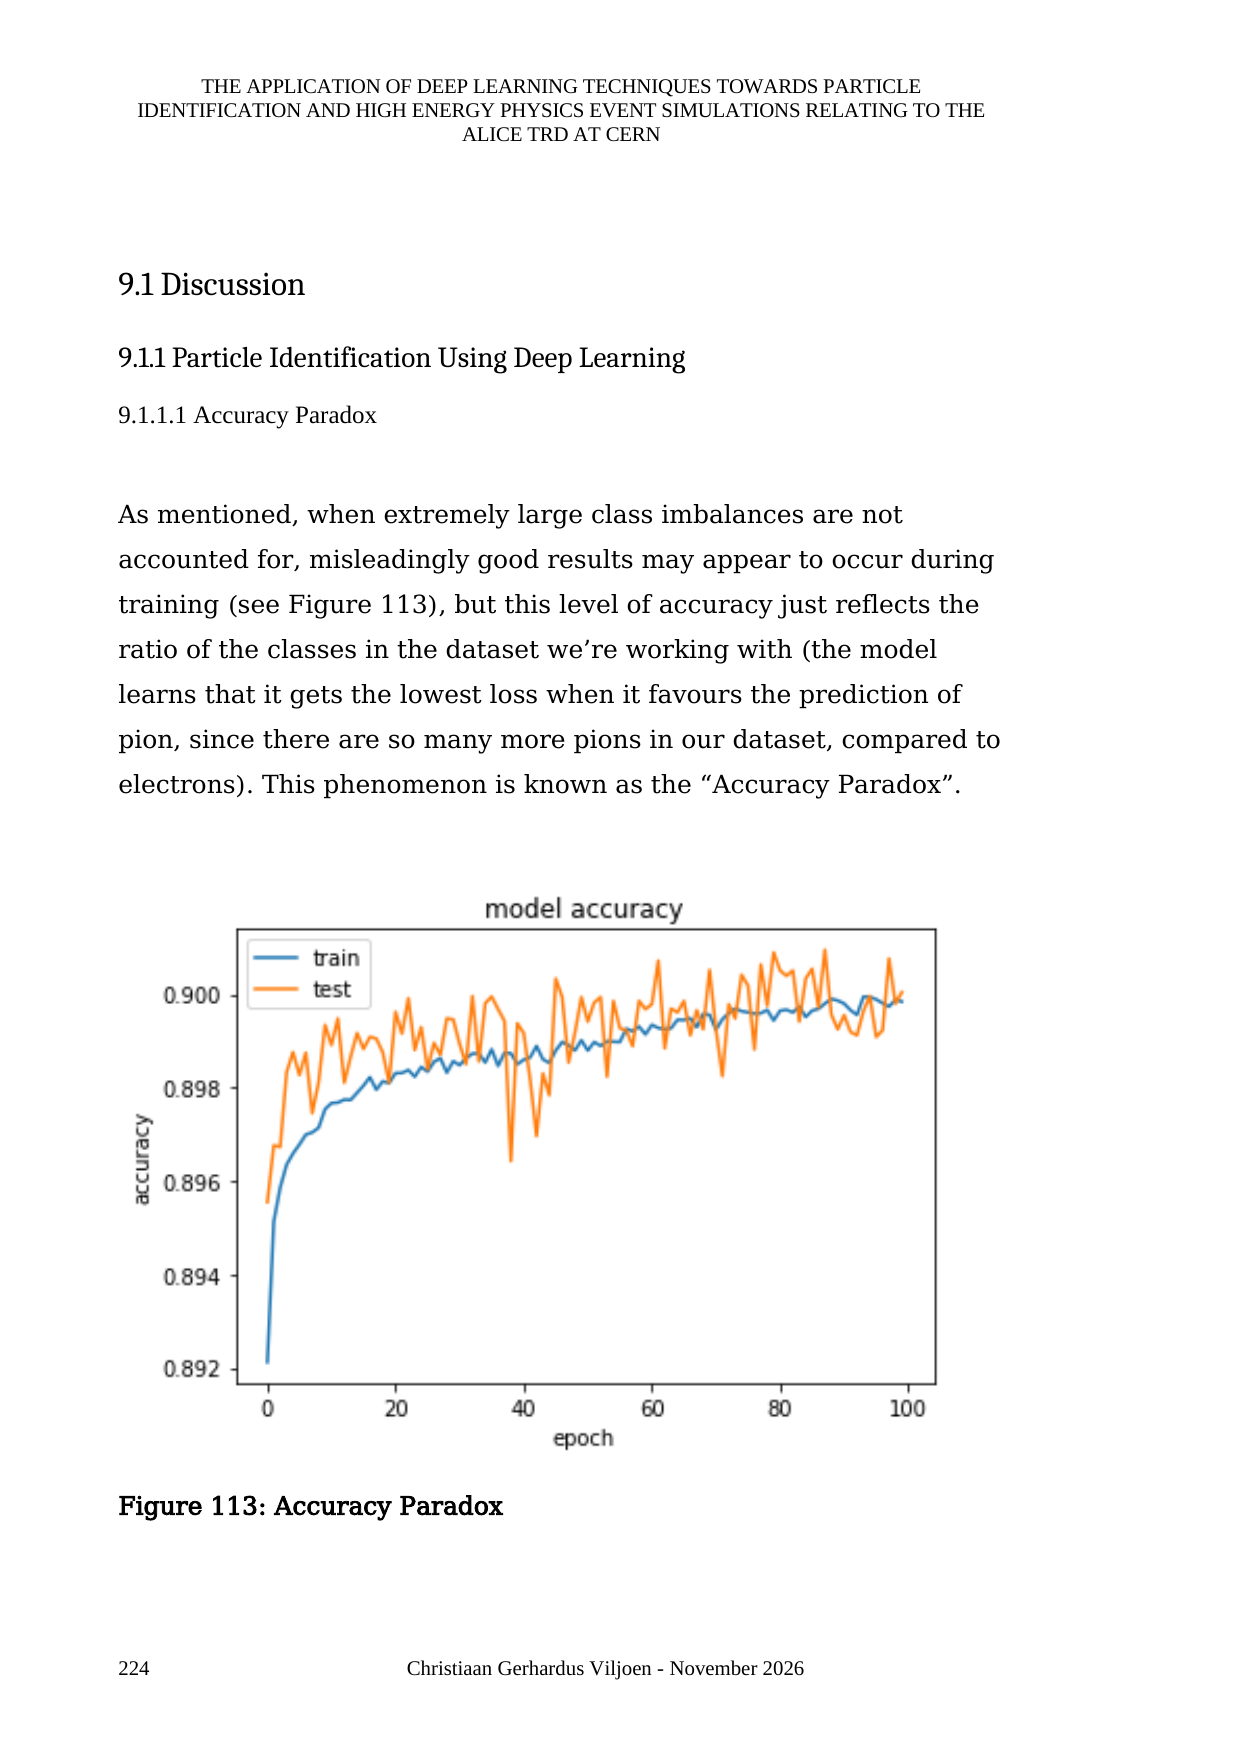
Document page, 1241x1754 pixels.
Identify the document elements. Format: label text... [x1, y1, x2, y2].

subtitle Discussion [118, 265, 1004, 304]
subtitle Accuracy Paradox [118, 400, 1004, 428]
text Figure : Accuracy Paradox [118, 1490, 1004, 1520]
text As mentioned, when extremely large class imbalances are not accounted for, misleadingly good results may appear to occur during training (see Figure 110), but this level of accuracy just reflects the ratio of the classes in the dataset we’re working with (the model learns that it gets the lowest loss when it favours the prediction of pion, since there are so many more pions in our dataset, compared to electrons). This phenomenon is known as the “Accuracy Paradox”. [118, 498, 1004, 798]
picture [118, 883, 956, 1463]
subtitle Particle Identification Using Deep Learning [118, 341, 1004, 375]
